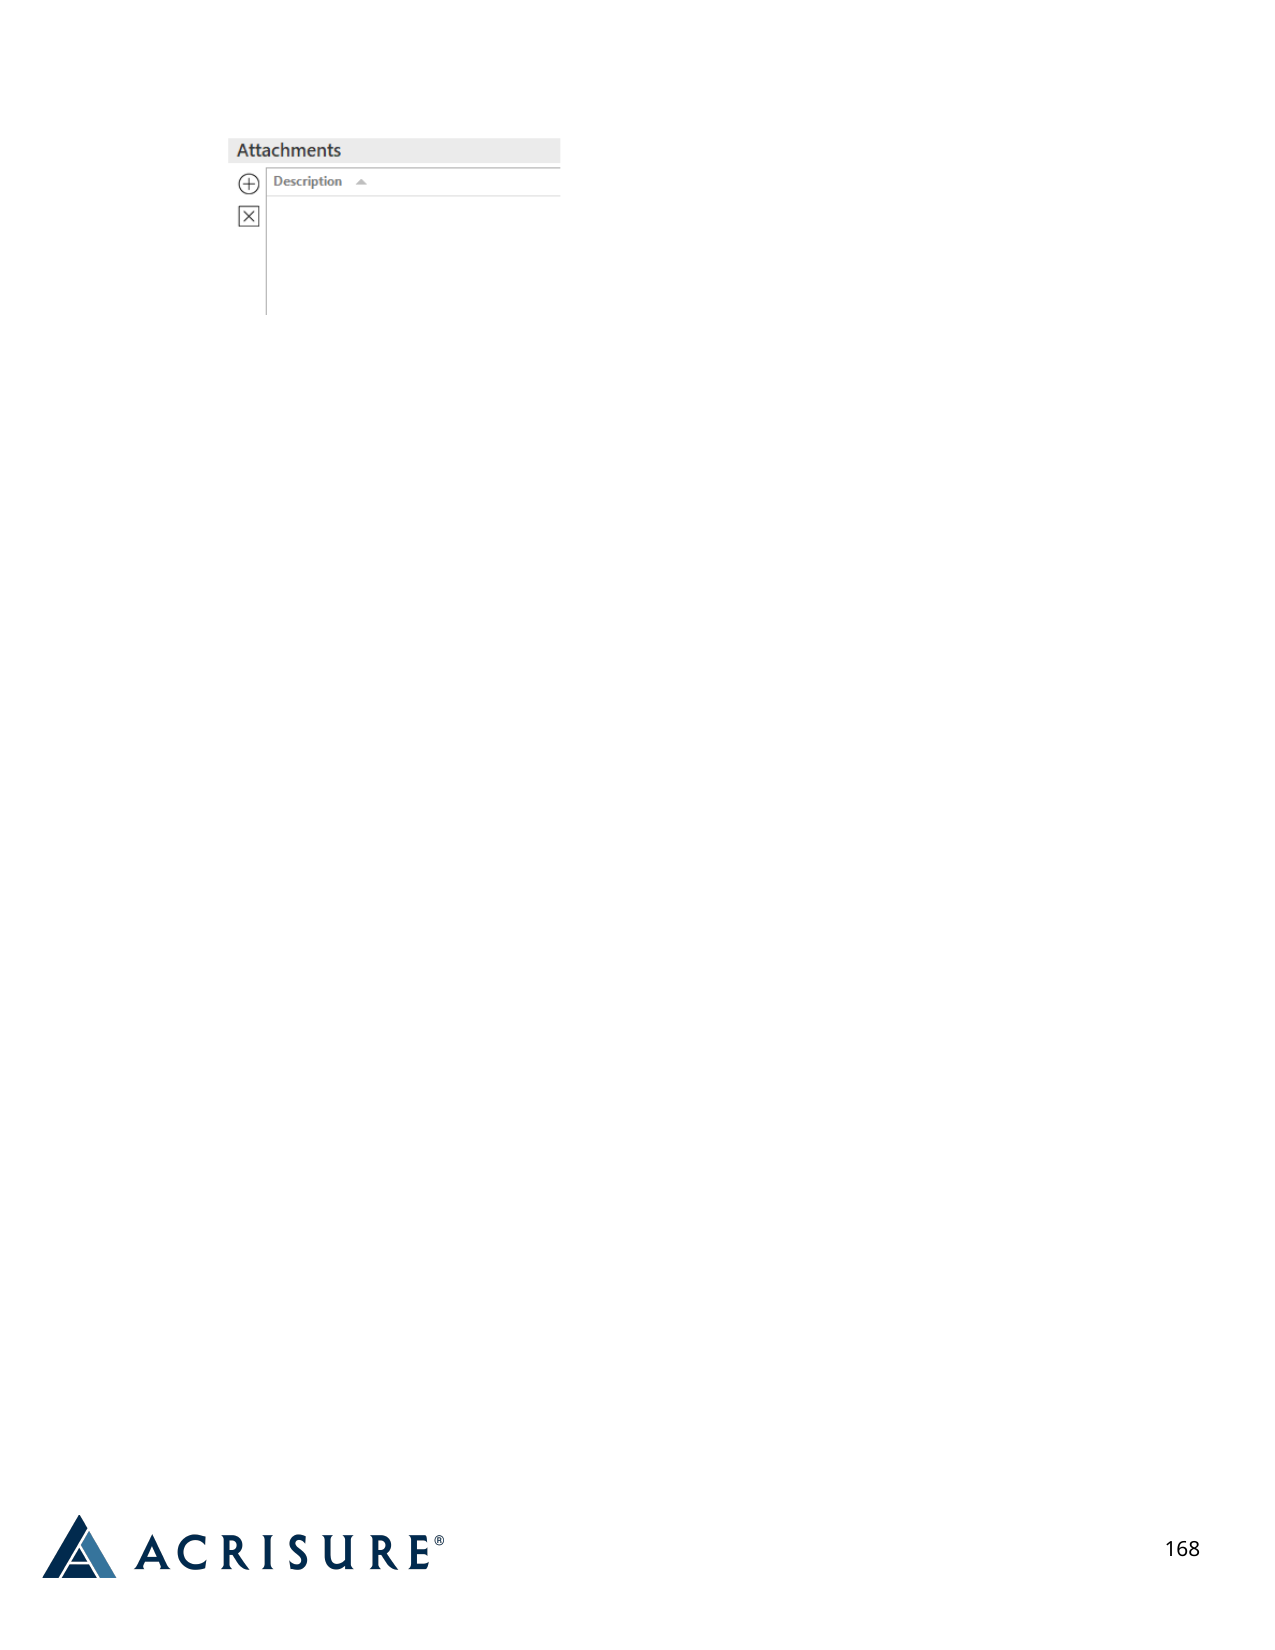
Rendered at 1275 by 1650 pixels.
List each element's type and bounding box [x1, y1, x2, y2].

picture [42, 1515, 444, 1578]
picture [225, 134, 561, 315]
